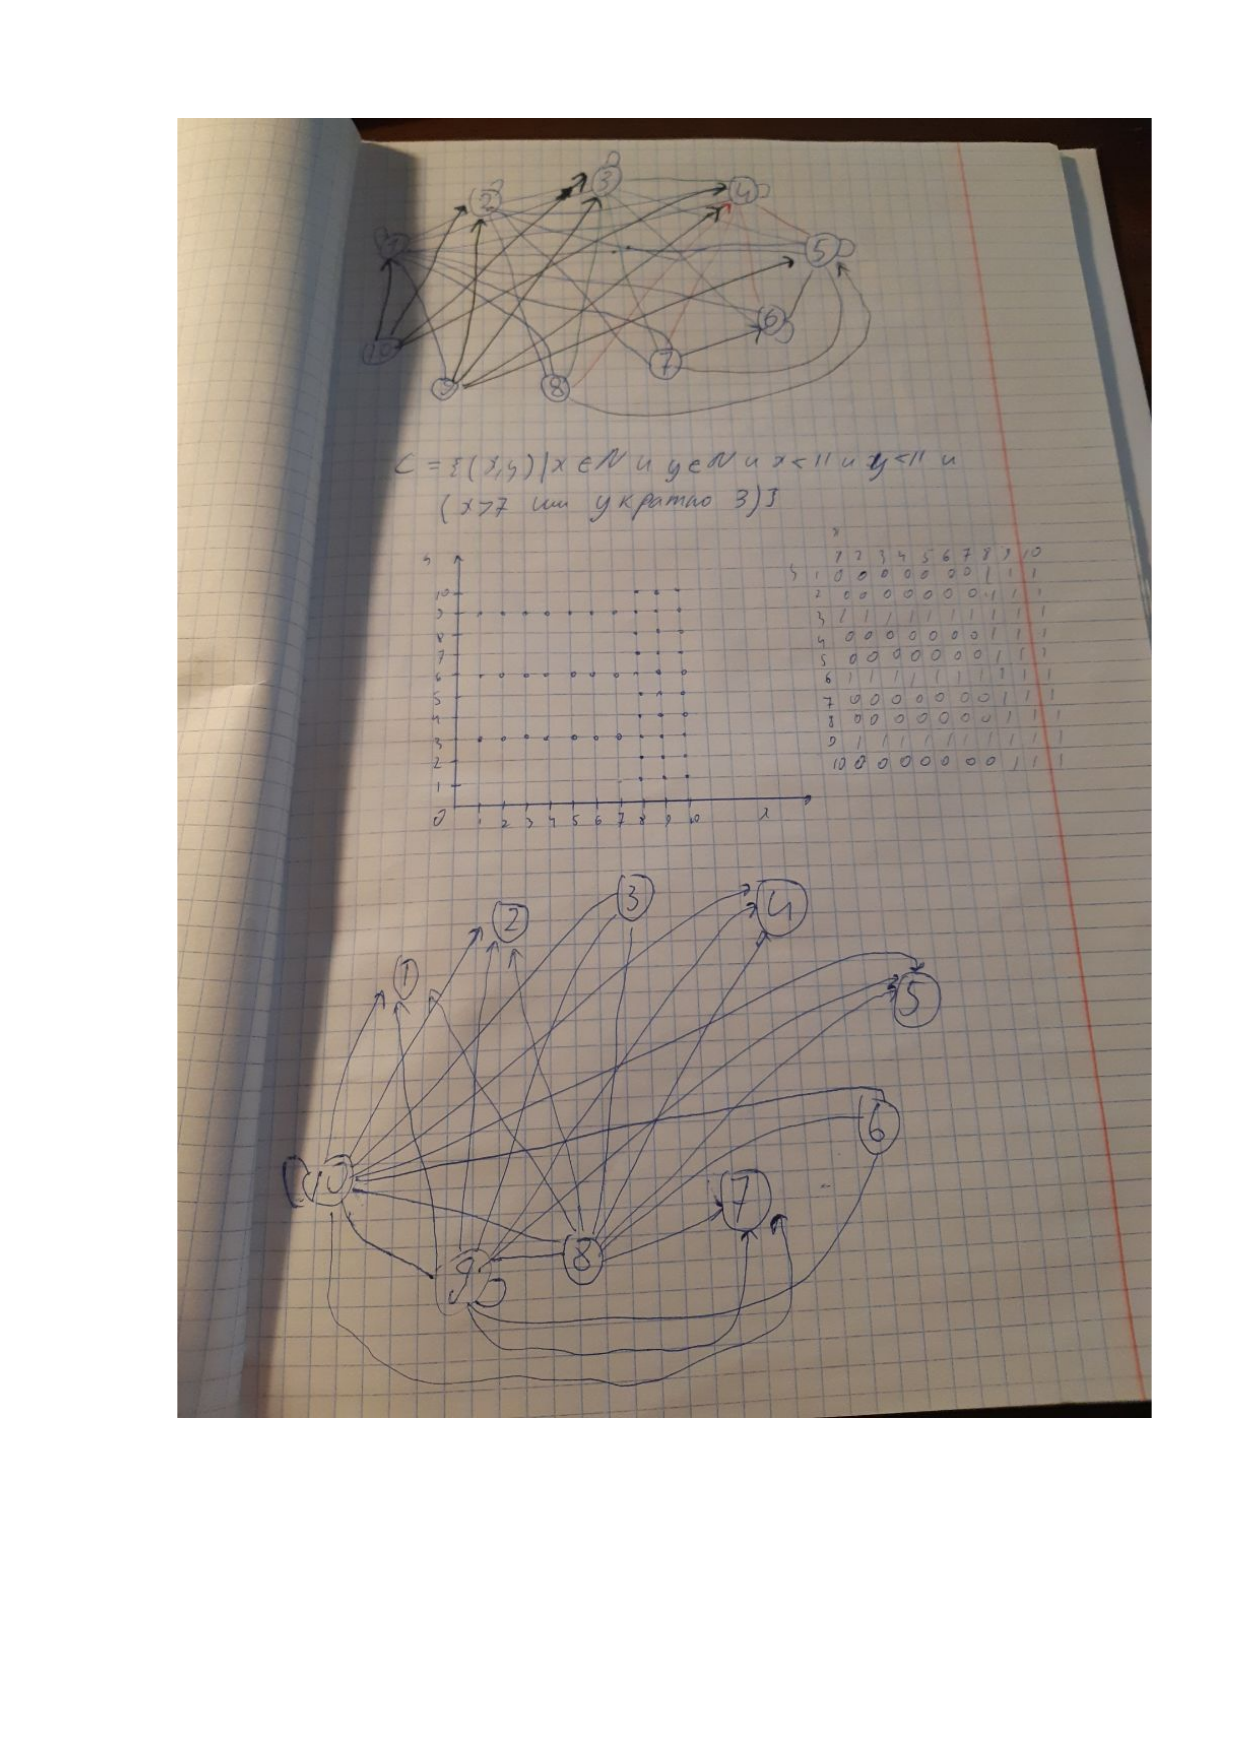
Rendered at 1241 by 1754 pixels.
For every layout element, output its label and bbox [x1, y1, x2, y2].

picture [177, 118, 1152, 1418]
